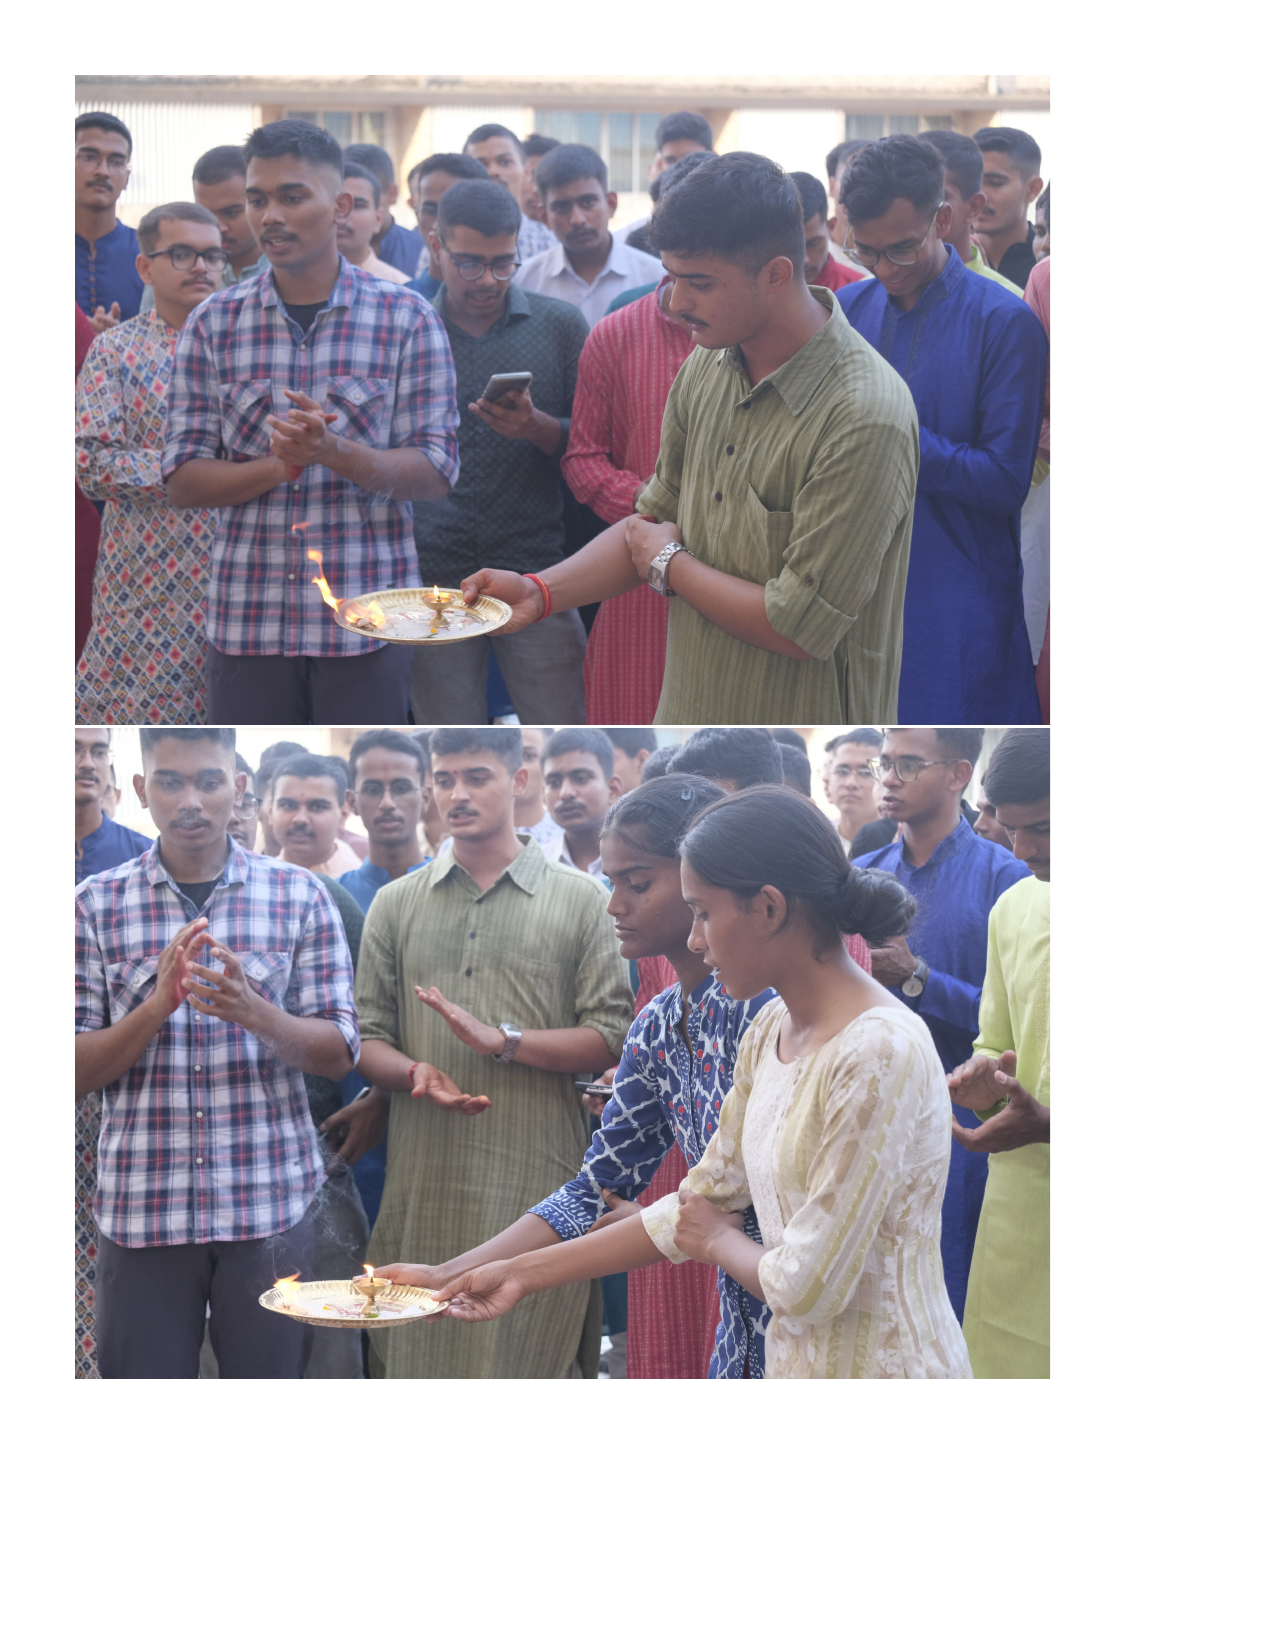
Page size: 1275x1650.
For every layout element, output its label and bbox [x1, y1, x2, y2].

picture [75, 75, 1050, 725]
picture [75, 728, 1050, 1379]
